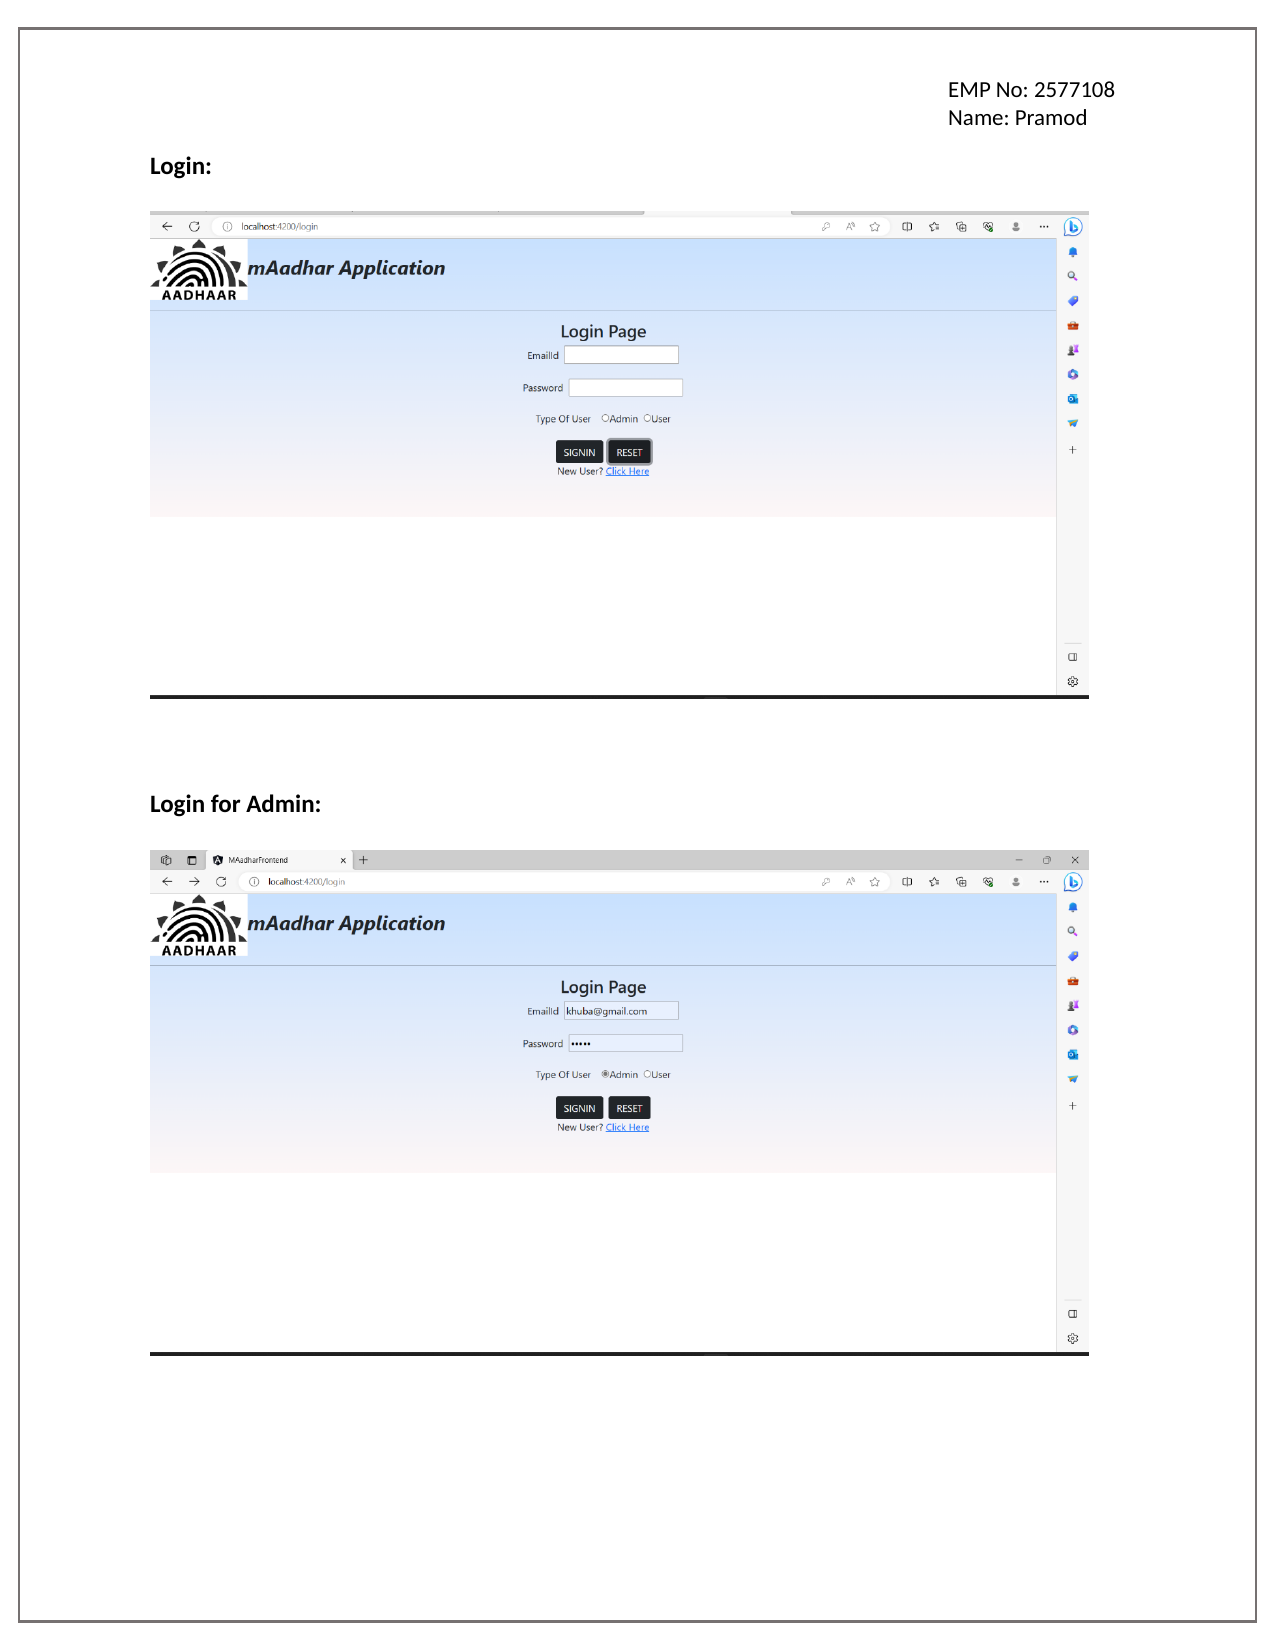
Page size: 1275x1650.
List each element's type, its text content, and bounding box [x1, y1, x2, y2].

picture [150, 850, 1089, 1356]
picture [150, 211, 1089, 699]
text Login: [150, 150, 1125, 181]
text Login for Admin: [150, 789, 1125, 819]
